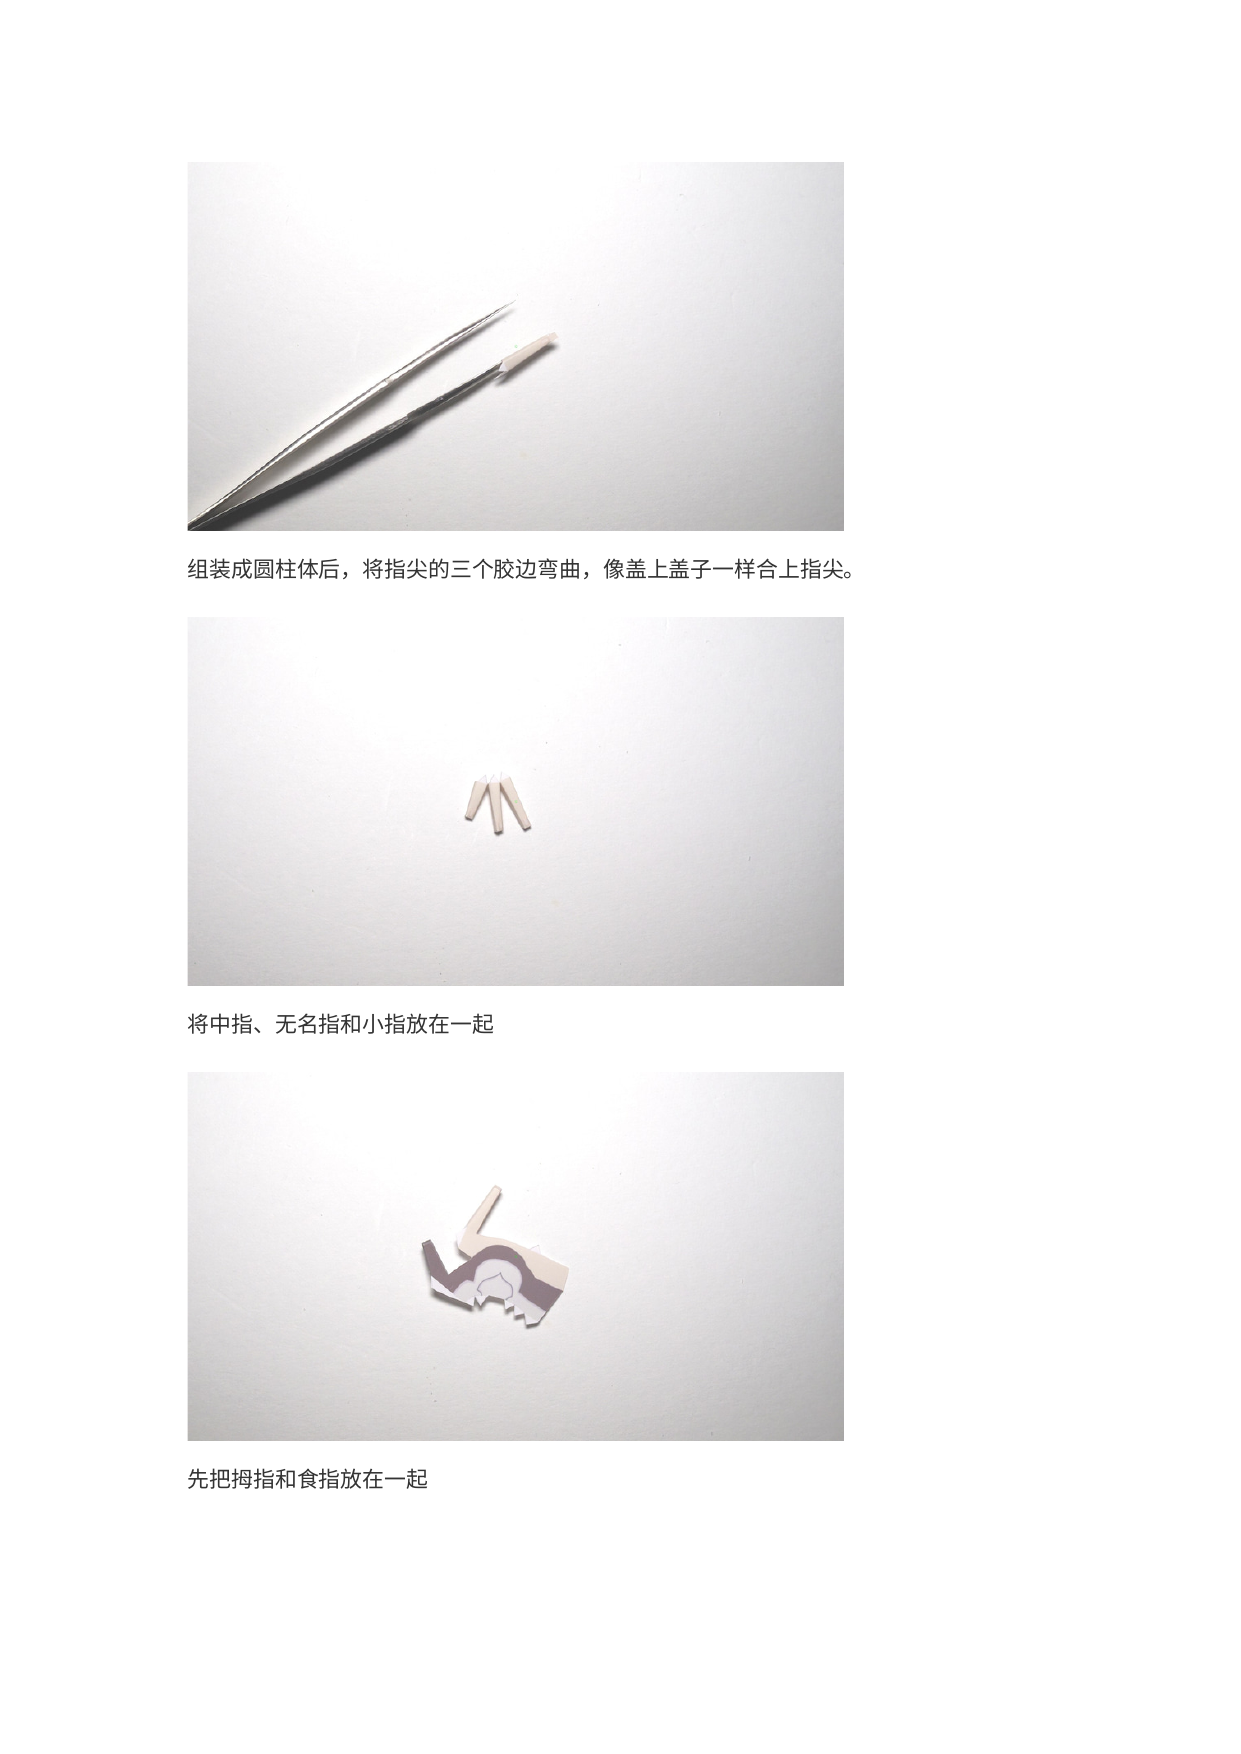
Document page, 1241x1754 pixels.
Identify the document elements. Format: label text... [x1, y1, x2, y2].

picture [187, 1072, 844, 1441]
text 将中指、无名指和小指放在一起 [187, 1007, 1053, 1039]
text 组装成圆柱体后，将指尖的三个胶边弯曲，像盖上盖子一样合上指尖。 [187, 552, 1053, 584]
text 先把拇指和食指放在一起 [187, 1462, 1053, 1494]
picture [187, 617, 844, 986]
picture [187, 162, 844, 531]
